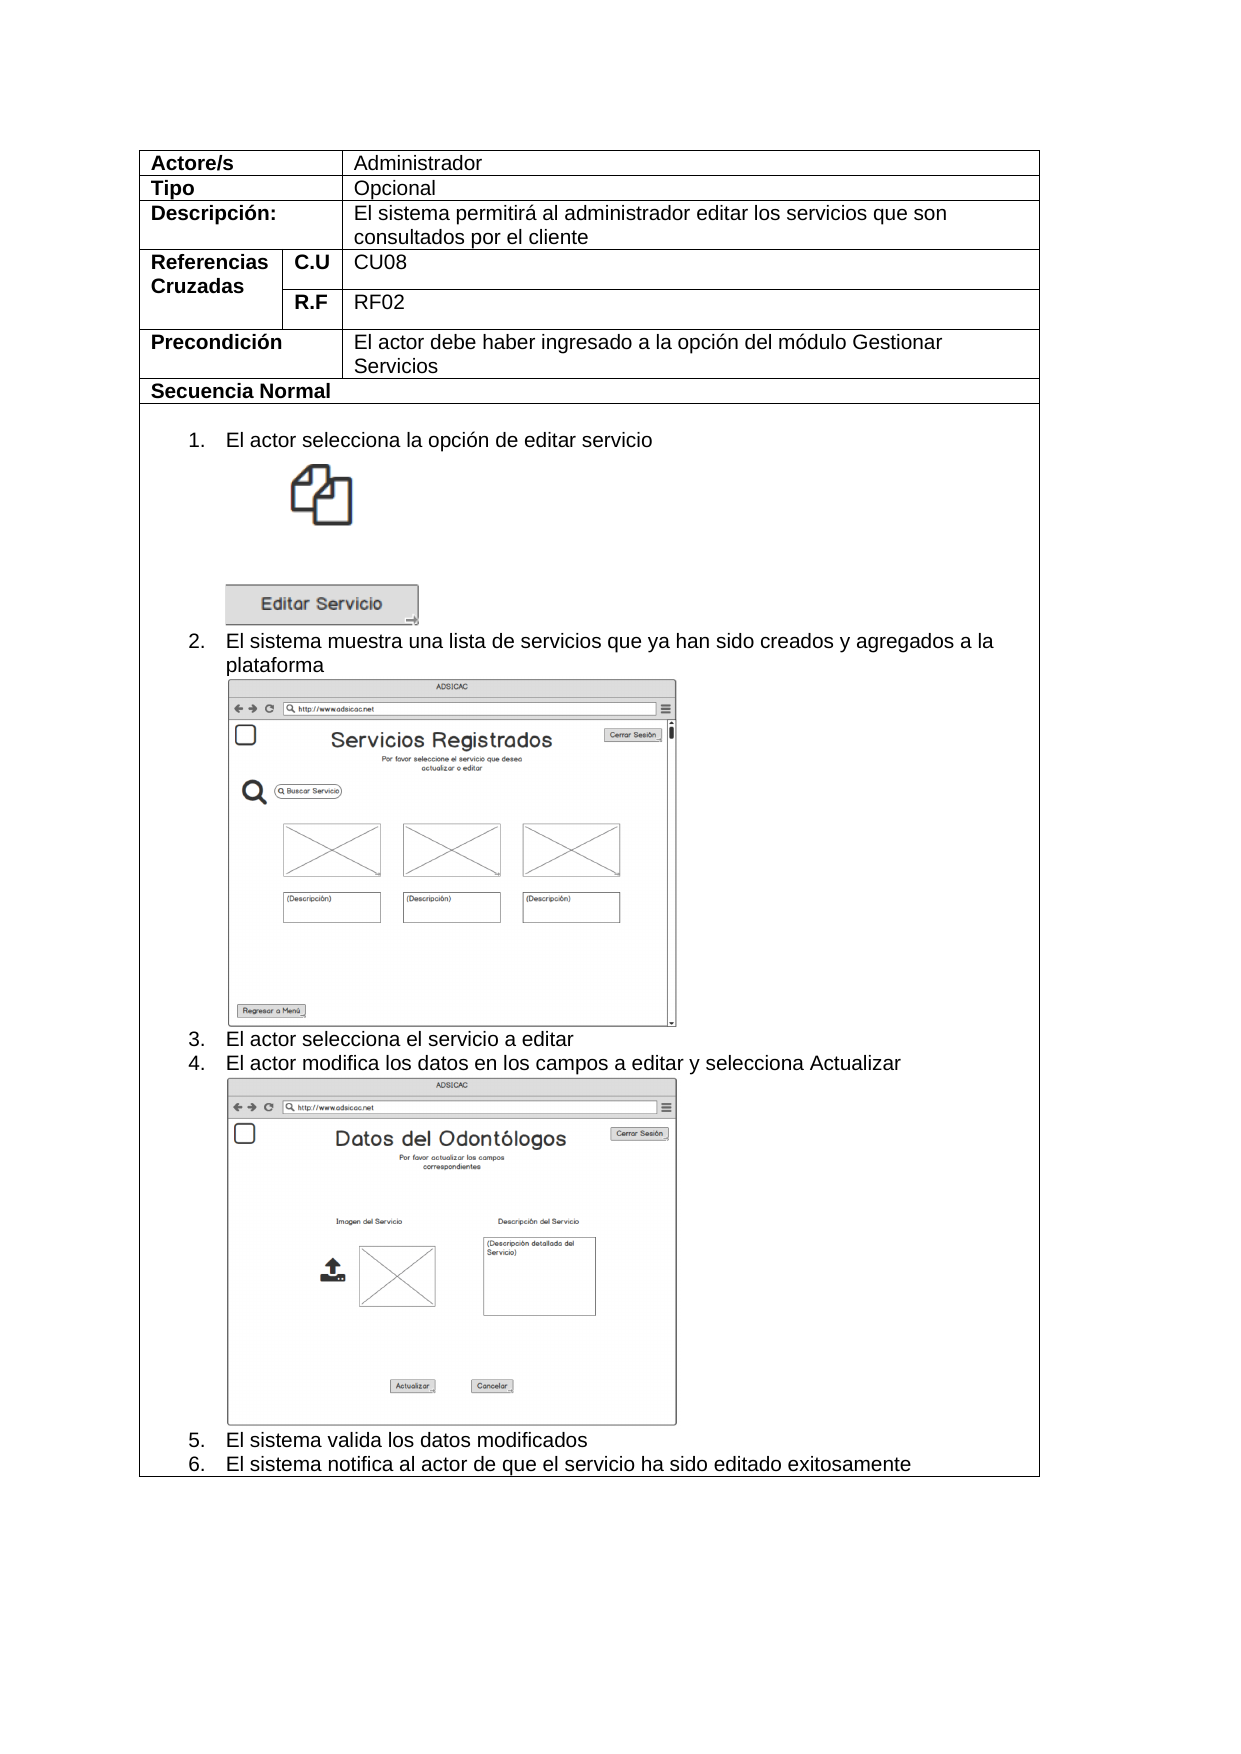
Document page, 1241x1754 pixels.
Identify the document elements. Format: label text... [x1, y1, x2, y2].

table_cell C.U [283, 250, 342, 289]
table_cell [140, 404, 1039, 1476]
table_cell Descripción: [140, 201, 342, 249]
picture [225, 676, 680, 1028]
table_cell El actor debe haber ingresado a la opción del módulo Gestionar Servicios [343, 330, 1039, 377]
table_cell El sistema permitirá al administrador editar los servicios que son consultados por el cliente [343, 201, 1039, 249]
table_cell Tipo [140, 176, 342, 200]
table_cell Administrador [343, 151, 1039, 175]
table_cell R.F [283, 290, 342, 328]
table_cell Referencias Cruzadas [140, 250, 282, 328]
table_cell Secuencia Normal [140, 379, 1039, 402]
picture [225, 451, 421, 629]
table_cell RF02 [343, 290, 1039, 328]
table_cell Precondición [140, 330, 342, 377]
table_cell Opcional [343, 176, 1039, 200]
table_cell CU08 [343, 250, 1039, 289]
table_cell Actore/s [140, 151, 342, 175]
picture [225, 1075, 682, 1429]
